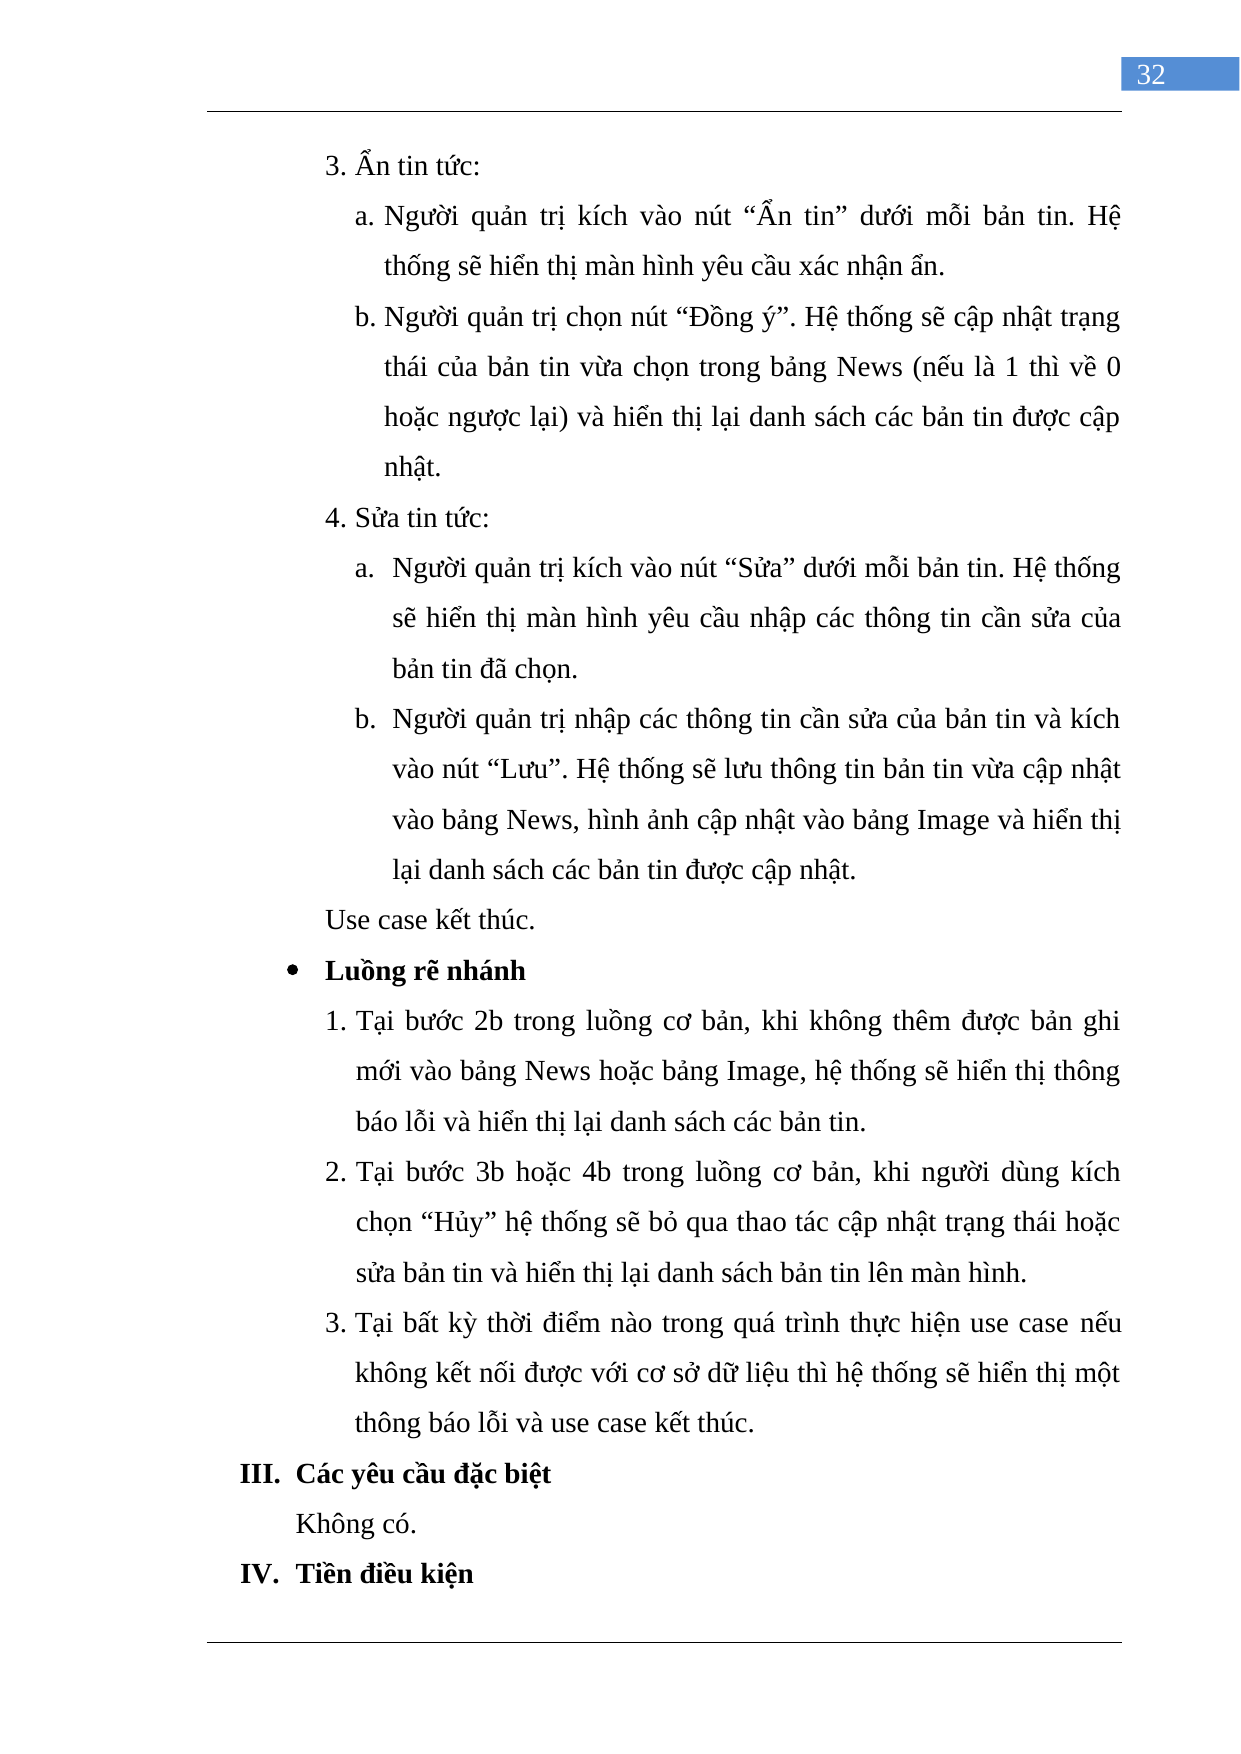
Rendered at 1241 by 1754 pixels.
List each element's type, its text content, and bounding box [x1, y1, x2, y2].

list Các yêu cầu đặc biệt [281, 1456, 1122, 1489]
list Người quản trị nhập các thông tin cần sửa của bản tin và kích vào nút “Lưu”. Hệ thống sẽ lưu thông tin bản tin vừa cập nhật vào bảng News, hình ảnh cập nhật vào bảng Image và hiển thị lại danh sách các bản tin được cập nhật. [354, 701, 1122, 886]
list Người quản trị kích vào nút “Ẩn tin” dưới mỗi bản tin. Hệ thống sẽ hiển thị màn hình yêu cầu xác nhận ẩn. [354, 198, 1122, 282]
text Use case kết thúc. [251, 902, 1122, 936]
text Không có. [251, 1506, 1122, 1540]
list Luồng rẽ nhánh [287, 953, 1122, 986]
list Tại bất kỳ thời điểm nào trong quá trình thực hiện use case nếu không kết nối được với cơ sở dữ liệu thì hệ thống sẽ hiển thị một thông báo lỗi và use case kết thúc. [325, 1305, 1122, 1439]
list Tiền điều kiện [279, 1557, 1122, 1590]
list Ẩn tin tức: [325, 148, 1122, 181]
list Tại bước 2b trong luồng cơ bản, khi không thêm được bản ghi mới vào bảng News hoặc bảng Image, hệ thống sẽ hiển thị thông báo lỗi và hiển thị lại danh sách các bản tin. [325, 1003, 1122, 1137]
list Người quản trị kích vào nút “Sửa” dưới mỗi bản tin. Hệ thống sẽ hiển thị màn hình yêu cầu nhập các thông tin cần sửa của bản tin đã chọn. [354, 550, 1122, 684]
list Sửa tin tức: [325, 500, 1122, 533]
list Tại bước 3b hoặc 4b trong luồng cơ bản, khi người dùng kích chọn “Hủy” hệ thống sẽ bỏ qua thao tác cập nhật trạng thái hoặc sửa bản tin và hiển thị lại danh sách bản tin lên màn hình. [325, 1154, 1122, 1288]
list Người quản trị chọn nút “Đồng ý”. Hệ thống sẽ cập nhật trạng thái của bản tin vừa chọn trong bảng News (nếu là 1 thì về 0 hoặc ngược lại) và hiển thị lại danh sách các bản tin được cập nhật. [354, 299, 1122, 483]
